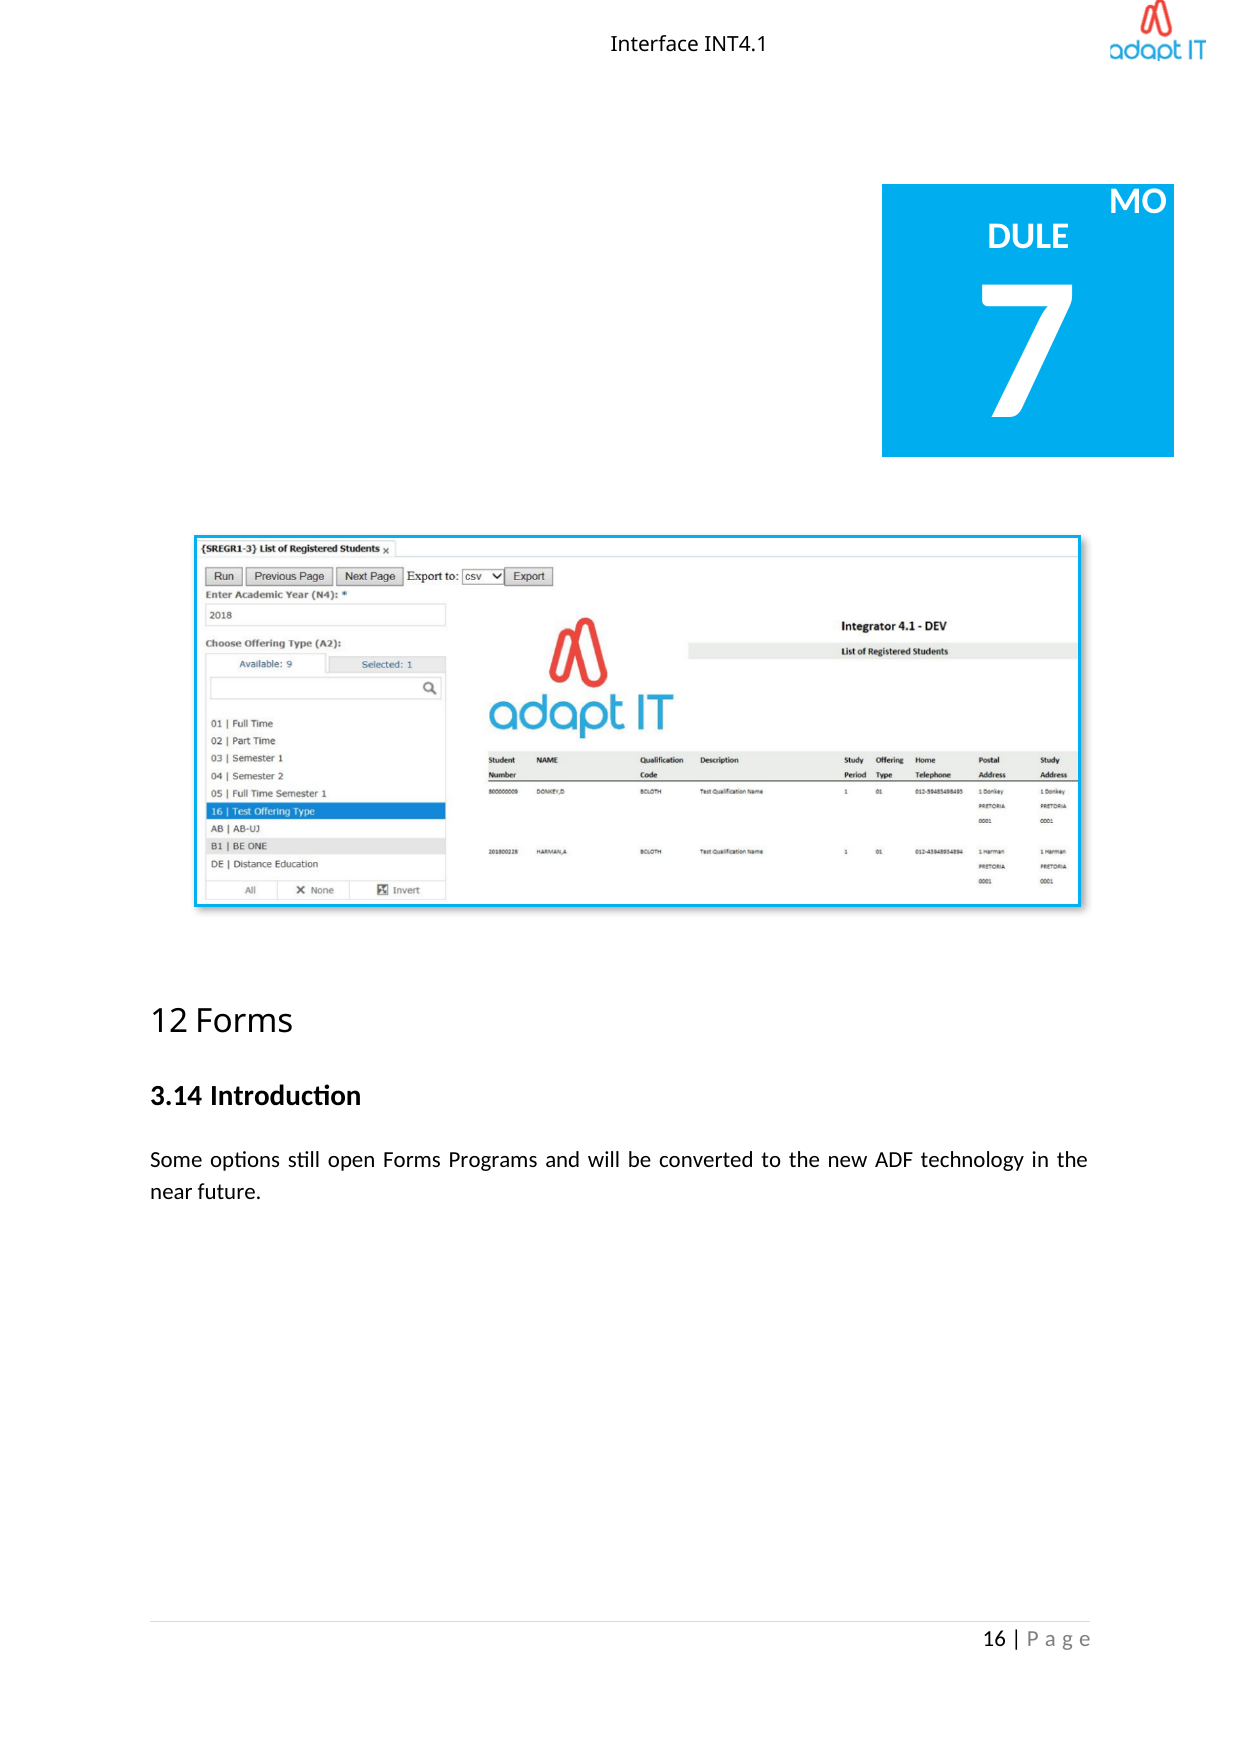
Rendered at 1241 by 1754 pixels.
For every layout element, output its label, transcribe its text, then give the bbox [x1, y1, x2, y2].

subtitle Introduction [150, 1077, 1090, 1112]
picture [1108, 0, 1205, 59]
title MODULE [882, 184, 1174, 258]
picture [198, 539, 1077, 903]
text 7 [882, 258, 1174, 457]
text Some options still open Forms Programs and will be converted to the new ADF technology in the near future. [150, 1145, 1090, 1205]
subtitle Forms [150, 997, 1090, 1042]
